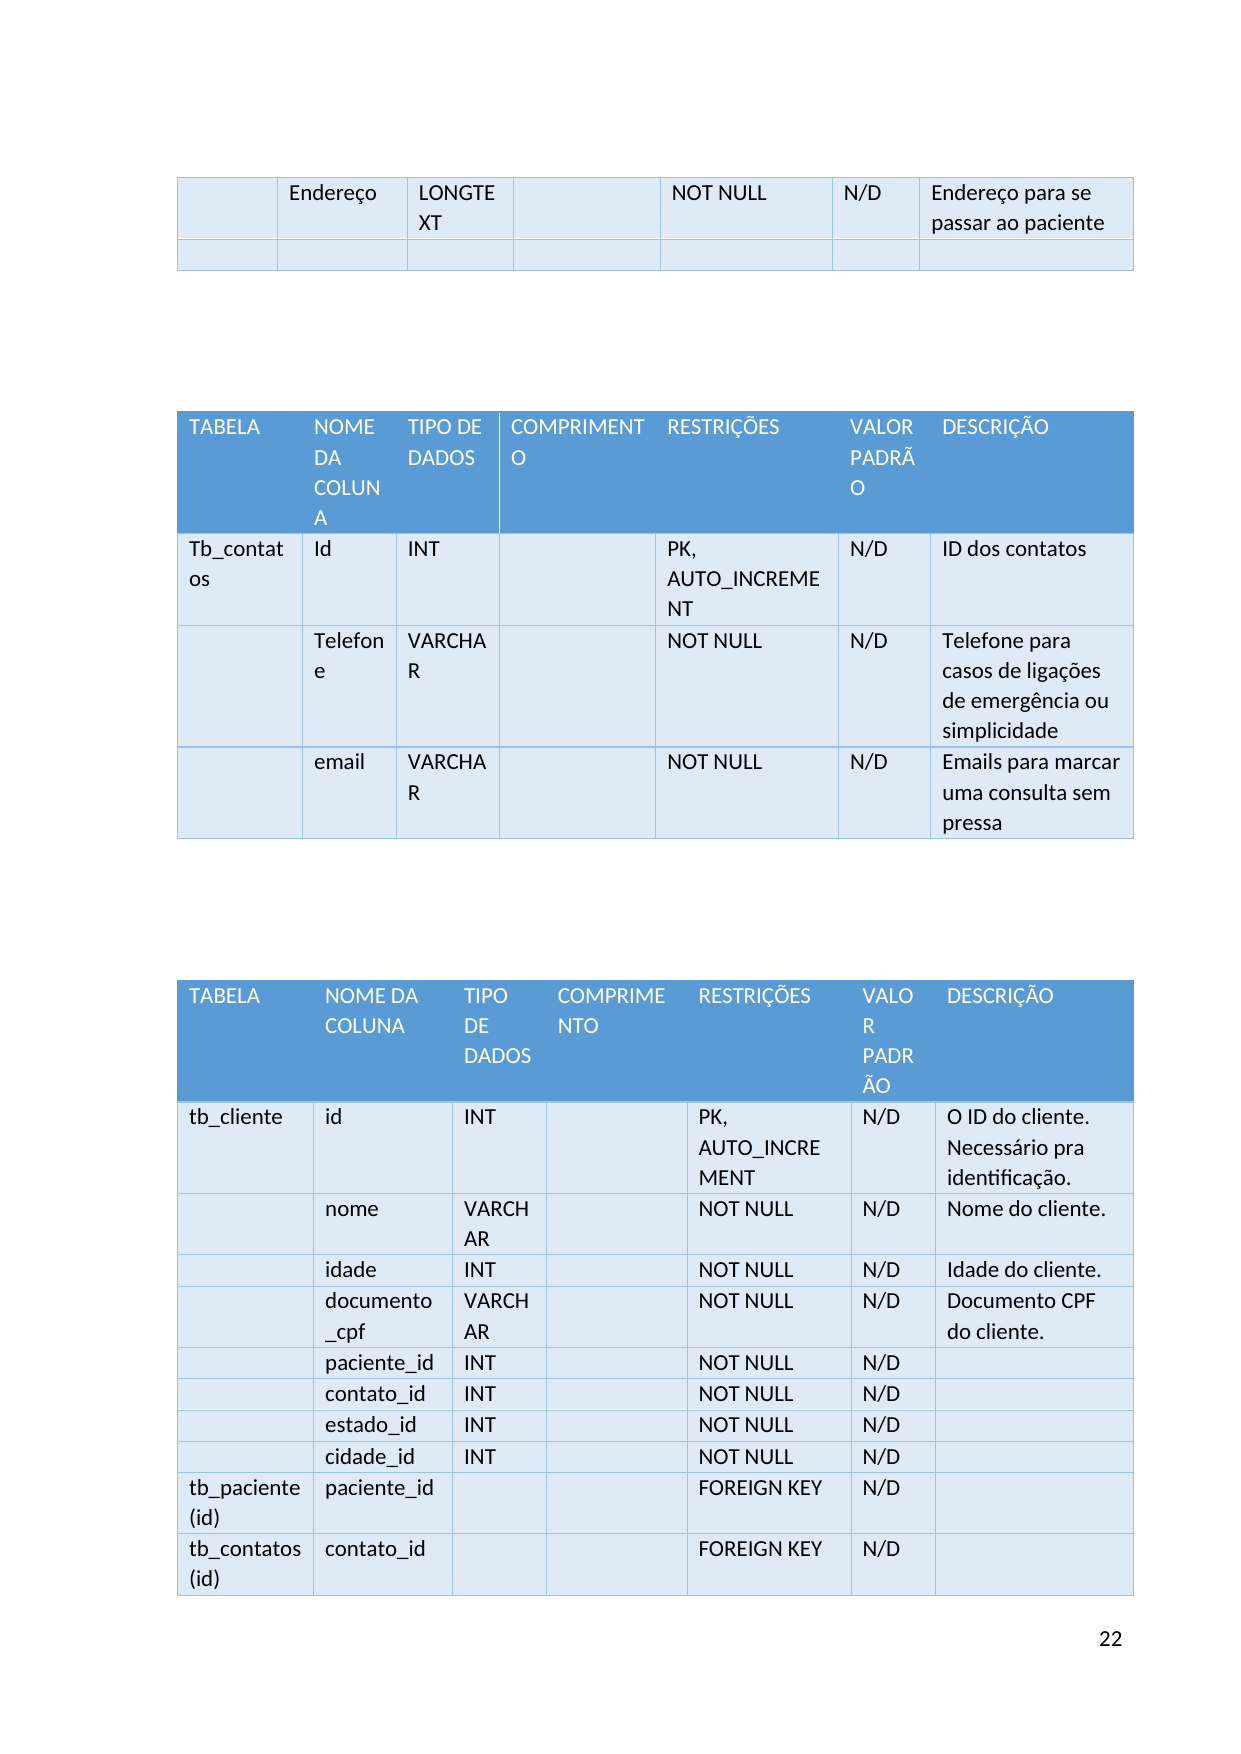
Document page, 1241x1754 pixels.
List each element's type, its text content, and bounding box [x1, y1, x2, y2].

table_header DESCRIÇÃO [936, 981, 1133, 1101]
table_header TABELA [178, 413, 303, 533]
table_cell O ID do cliente. Necessário pra identificação. [936, 1103, 1133, 1193]
table_cell [547, 1379, 687, 1409]
table_cell Nome do cliente. [936, 1194, 1133, 1254]
table_cell [178, 1255, 313, 1286]
table_cell N/D [852, 1473, 935, 1533]
table_cell N/D [852, 1103, 935, 1193]
table_cell [936, 1411, 1133, 1441]
table_header DESCRIÇÃO [931, 413, 1133, 533]
table_cell [547, 1348, 687, 1378]
table_cell [547, 1473, 687, 1533]
table_cell tb_contatos(id) [178, 1534, 313, 1595]
table_header TABELA [178, 981, 314, 1101]
table_cell N/D [852, 1194, 935, 1254]
table_cell [178, 626, 302, 746]
table_cell N/D [852, 1287, 935, 1347]
table_cell [500, 748, 655, 838]
table_cell cidade_id [314, 1442, 452, 1472]
table_cell Endereço [278, 178, 407, 238]
table_cell [500, 626, 655, 746]
table_cell [178, 748, 302, 838]
table_cell [514, 178, 660, 238]
table_cell NOT NULL [688, 1411, 851, 1441]
table_cell Id [303, 534, 396, 625]
table_cell [547, 1442, 687, 1472]
table_cell [514, 240, 660, 270]
table_cell [920, 240, 1133, 270]
table_cell LONGTEXT [408, 178, 513, 238]
table_cell NOT NULL [688, 1348, 851, 1378]
table_cell nome [314, 1194, 452, 1254]
table_cell N/D [852, 1348, 935, 1378]
table_header NOME DA COLUNA [303, 413, 396, 533]
table_header VALOR PADRÃO [839, 413, 931, 533]
table_cell [453, 1473, 546, 1533]
table_cell tb_paciente(id) [178, 1473, 313, 1533]
table_cell Endereço para se passar ao paciente [920, 178, 1133, 238]
table_cell NOT NULL [688, 1194, 851, 1254]
table_cell [178, 1442, 313, 1472]
table_cell INT [453, 1411, 546, 1441]
table_cell [936, 1379, 1133, 1409]
table_cell [936, 1442, 1133, 1472]
table_cell [408, 240, 513, 270]
table_header NOME DA COLUNA [314, 981, 453, 1101]
table_header COMPRIMENTO [546, 981, 687, 1101]
table_header RESTRIÇÕES [656, 413, 839, 533]
table_cell Idade do cliente. [936, 1255, 1133, 1286]
table_cell [547, 1534, 687, 1595]
table_cell FOREIGN KEY [688, 1473, 851, 1533]
table_cell VARCHAR [453, 1287, 546, 1347]
table_cell PK, AUTO_INCREMENT [656, 534, 838, 625]
table_cell PK, AUTO_INCREMENT [688, 1103, 851, 1193]
table_cell N/D [852, 1379, 935, 1409]
table_header VALOR PADRÃO [851, 981, 936, 1101]
table_cell Documento CPF do cliente. [936, 1287, 1133, 1347]
table_cell NOT NULL [688, 1379, 851, 1409]
table_cell N/D [839, 748, 930, 838]
table_cell documento_cpf [314, 1287, 452, 1347]
table_cell [547, 1255, 687, 1286]
table_cell [178, 240, 277, 270]
table_header RESTRIÇÕES [687, 981, 851, 1101]
table_cell NOT NULL [656, 748, 838, 838]
table_cell N/D [852, 1442, 935, 1472]
table_cell N/D [852, 1411, 935, 1441]
table_cell [547, 1103, 687, 1193]
table_cell NOT NULL [661, 178, 832, 238]
table_cell INT [453, 1442, 546, 1472]
table_cell [936, 1473, 1133, 1533]
table_cell tb_cliente [178, 1103, 313, 1193]
table_cell N/D [852, 1534, 935, 1595]
table_cell [661, 240, 832, 270]
table_cell [936, 1534, 1133, 1595]
table_cell NOT NULL [688, 1442, 851, 1472]
table_cell NOT NULL [688, 1287, 851, 1347]
table_cell NOT NULL [688, 1255, 851, 1286]
table_cell idade [314, 1255, 452, 1286]
table_header TIPO DE DADOS [396, 413, 499, 533]
table_cell VARCHAR [397, 626, 499, 746]
table_cell Telefone para casos de ligações de emergência ou simplicidade [931, 626, 1133, 746]
table_cell [178, 1287, 313, 1347]
table_cell INT [453, 1255, 546, 1286]
table_cell paciente_id [314, 1473, 452, 1533]
table_cell N/D [833, 178, 919, 238]
table_cell Telefone [303, 626, 396, 746]
table_cell contato_id [314, 1379, 452, 1409]
table_cell [936, 1348, 1133, 1378]
table_cell INT [453, 1348, 546, 1378]
table_cell [178, 1379, 313, 1409]
table_cell ID dos contatos [931, 534, 1133, 625]
table_cell INT [453, 1103, 546, 1193]
table_cell contato_id [314, 1534, 452, 1595]
table_cell [547, 1194, 687, 1254]
table_cell INT [453, 1379, 546, 1409]
table_cell [833, 240, 919, 270]
table_header TIPO DE DADOS [453, 981, 546, 1101]
table_cell [178, 1411, 313, 1441]
table_cell [178, 178, 277, 238]
table_cell [453, 1534, 546, 1595]
table_cell VARCHAR [453, 1194, 546, 1254]
table_cell Emails para marcar uma consulta sem pressa [931, 748, 1133, 838]
table_cell [278, 240, 407, 270]
table_cell N/D [839, 534, 930, 625]
table_cell [500, 534, 655, 625]
table_cell paciente_id [314, 1348, 452, 1378]
table_cell FOREIGN KEY [688, 1534, 851, 1595]
table_header COMPRIMENTO [500, 413, 656, 533]
table_cell INT [397, 534, 499, 625]
table_cell [178, 1194, 313, 1254]
table_cell VARCHAR [397, 748, 499, 838]
table_cell NOT NULL [656, 626, 838, 746]
table_cell email [303, 748, 396, 838]
table_cell [547, 1287, 687, 1347]
table_cell estado_id [314, 1411, 452, 1441]
table_cell [547, 1411, 687, 1441]
table_cell N/D [839, 626, 930, 746]
table_cell [178, 1348, 313, 1378]
table_cell Tb_contatos [178, 534, 302, 625]
table_cell N/D [852, 1255, 935, 1286]
table_cell id [314, 1103, 452, 1193]
